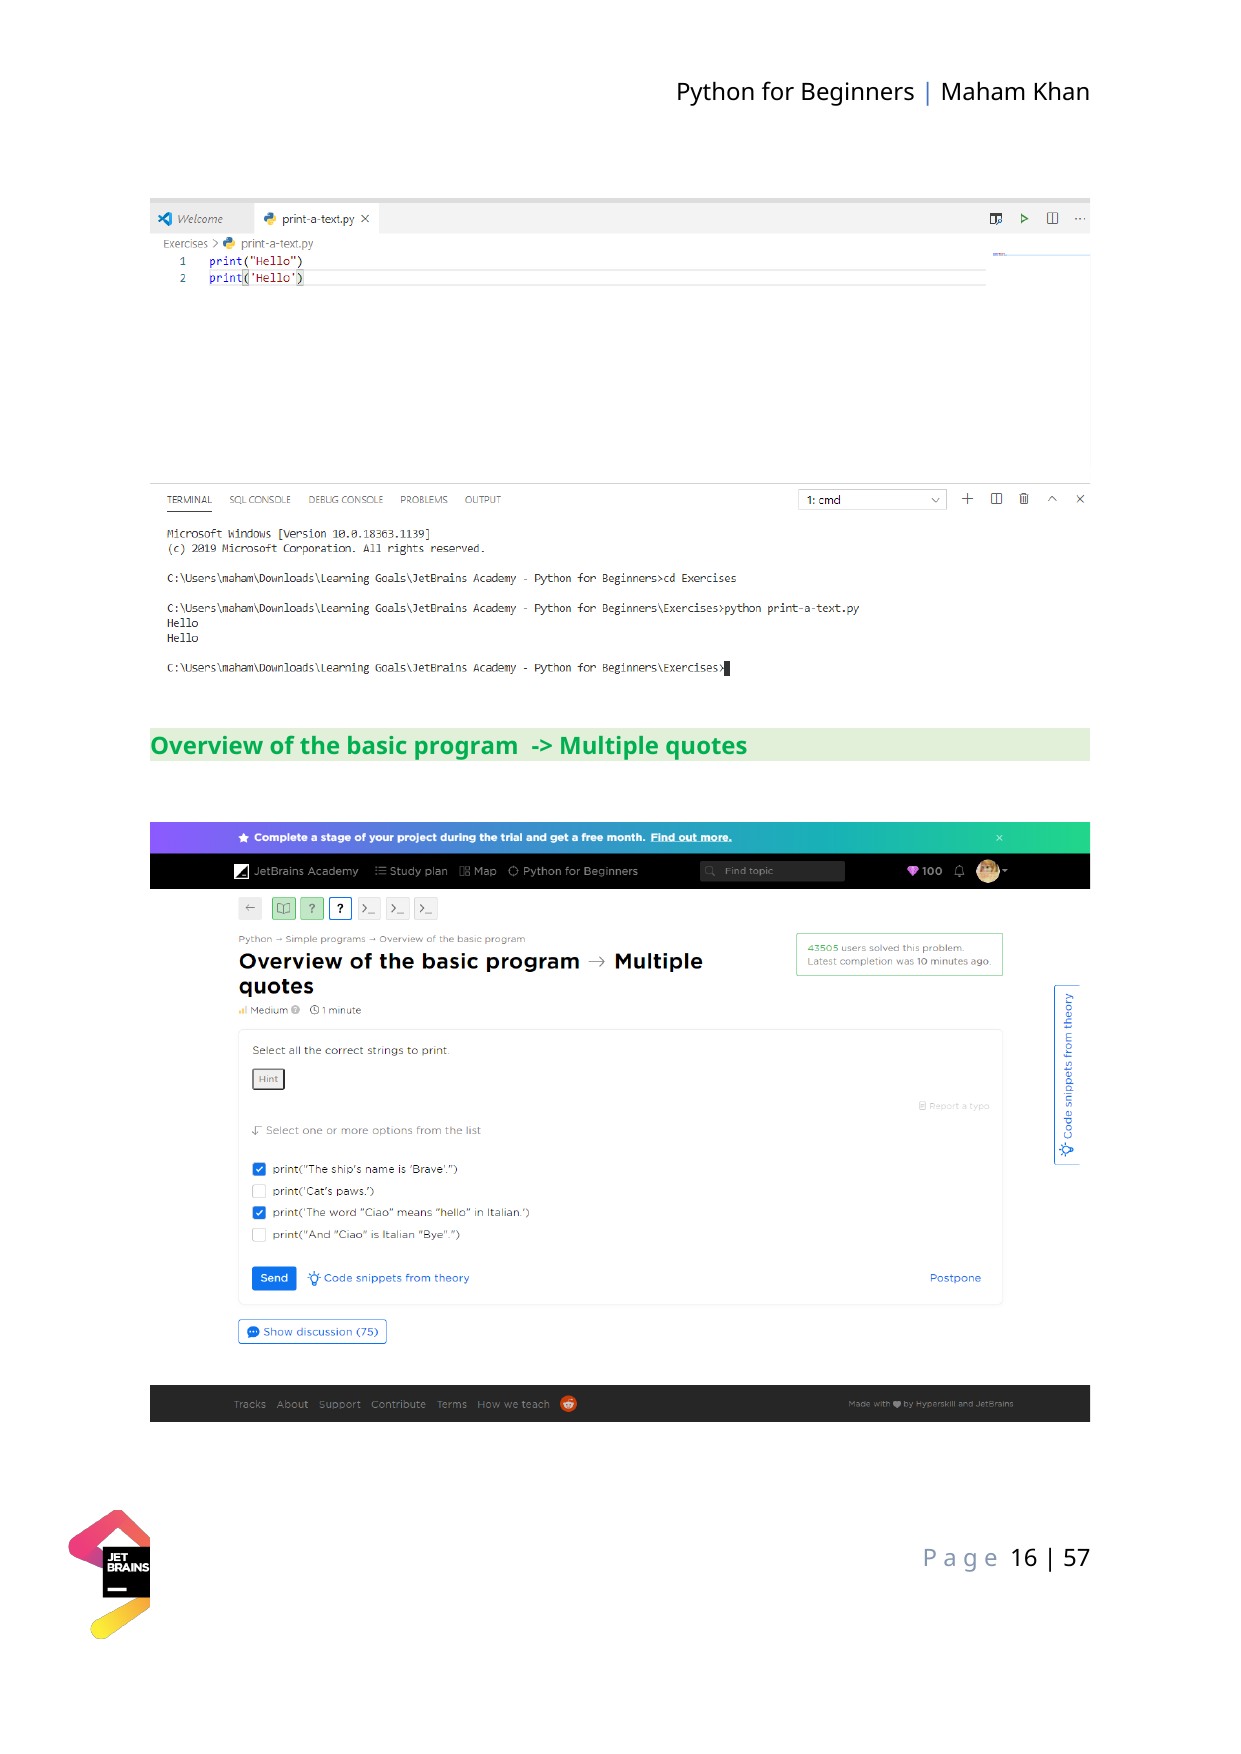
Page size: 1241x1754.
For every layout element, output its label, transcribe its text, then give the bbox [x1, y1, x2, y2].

subtitle Overview of the basic program -> Multiple quotes [150, 728, 1090, 761]
picture [63, 1510, 193, 1639]
picture [150, 822, 1091, 1422]
picture [150, 198, 1091, 700]
